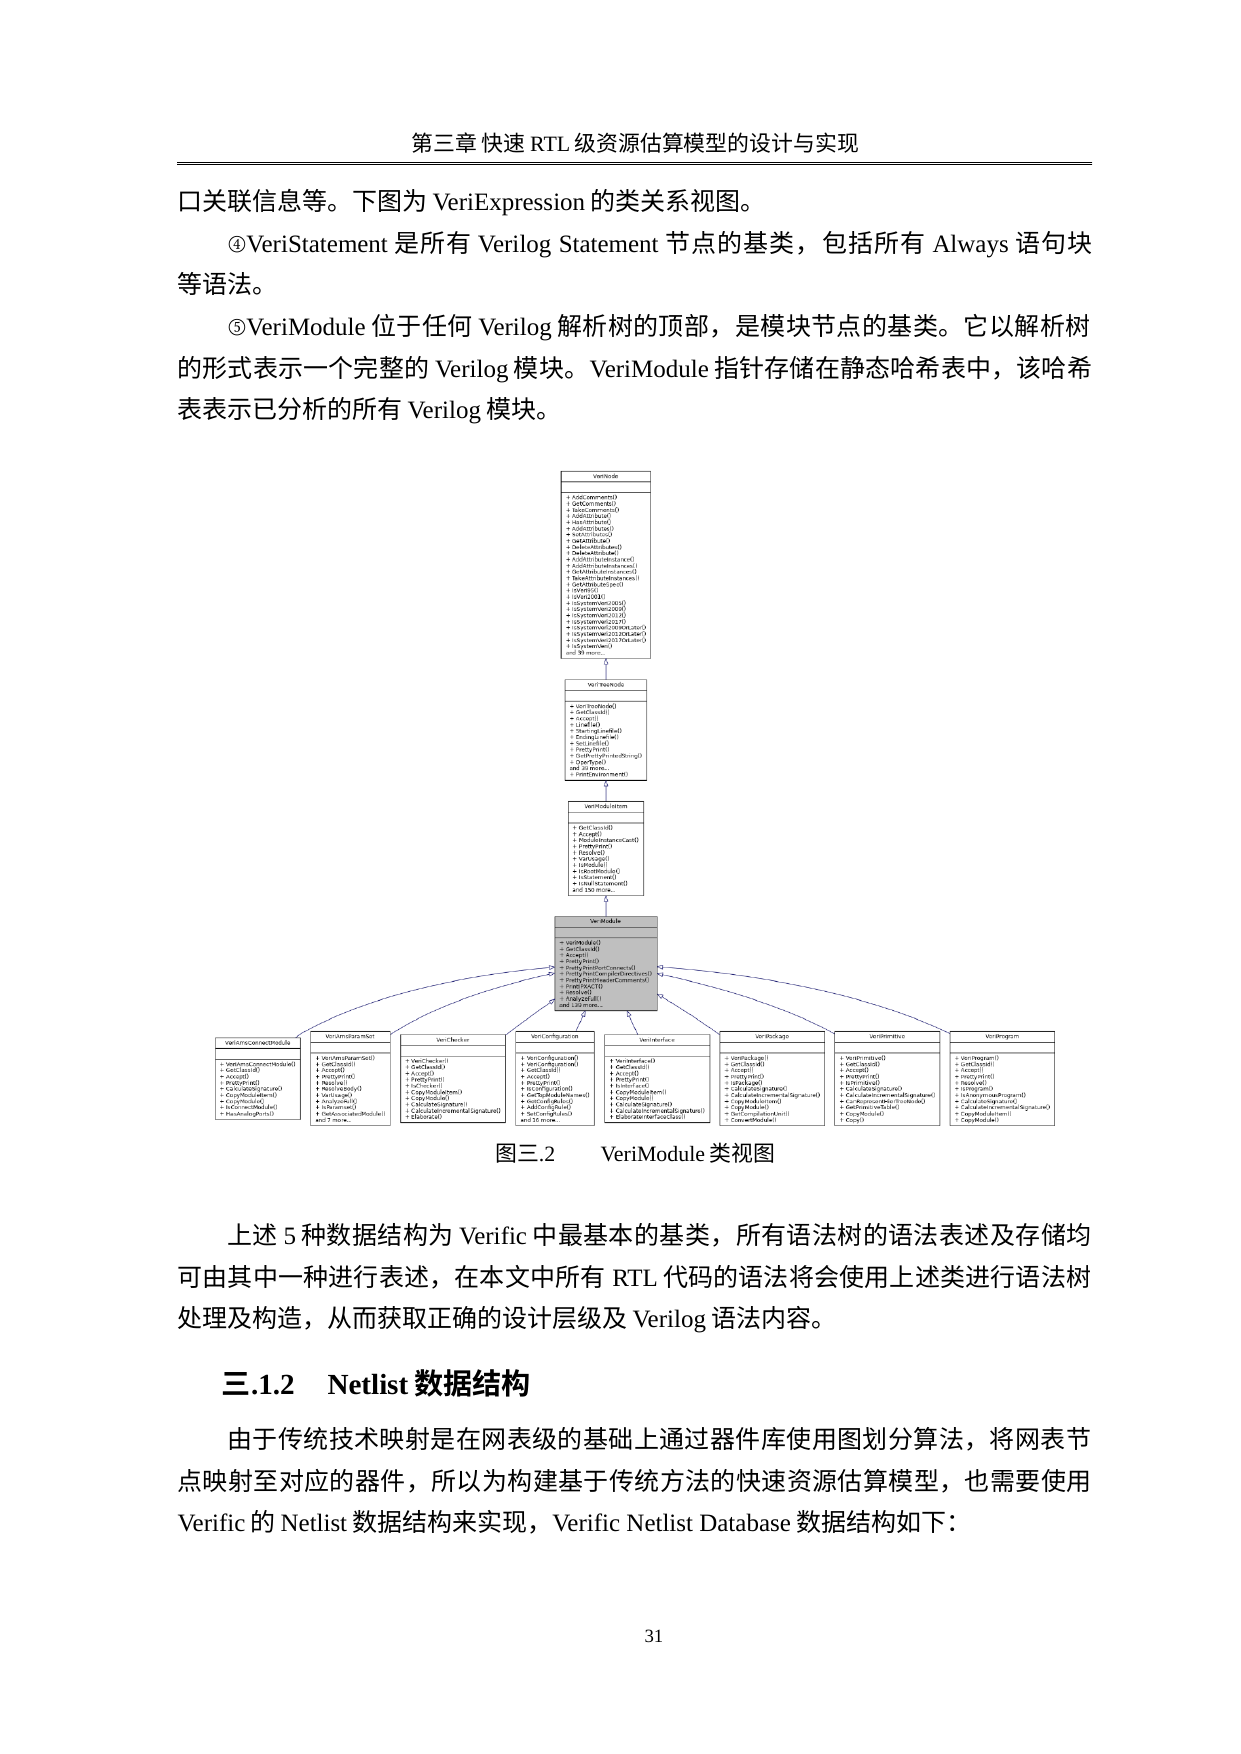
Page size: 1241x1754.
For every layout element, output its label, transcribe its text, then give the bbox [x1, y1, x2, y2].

text 上述5种数据结构为Verific中最基本的基类，所有语法树的语法表述及存储均可由其中一种进行表述，在本文中所有RTL代码的语法将会使用上述类进行语法树处理及构造，从而获取正确的设计层级及Verilog语法内容。 [177, 1211, 1092, 1336]
text VeriModule类视图 [177, 1128, 1092, 1169]
text ⑤VeriModule位于任何Verilog解析树的顶部，是模块节点的基类。它以解析树的形式表示一个完整的Verilog模块。VeriModule指针存储在静态哈希表中，该哈希表表示已分析的所有Verilog模块。 [177, 302, 1092, 427]
picture [213, 468, 1057, 1128]
text ③VeriExpression是所有Verilog表达式解析树节点的基类。其继承类用于描述包括常量、名称引用、运算符以及出现在实例化端口关联列表和模块端口列表中的端口关联信息等。下图为VeriExpression的类关系视图。 [177, 177, 1092, 219]
subtitle Netlist数据结构 [222, 1361, 1092, 1403]
text 由于传统技术映射是在网表级的基础上通过器件库使用图划分算法，将网表节点映射至对应的器件，所以为构建基于传统方法的快速资源估算模型，也需要使用Verific的Netlist数据结构来实现，Verific Netlist Database数据结构如下： [177, 1415, 1092, 1540]
text ④VeriStatement是所有Verilog Statement节点的基类，包括所有Always语句块等语法。 [177, 219, 1092, 302]
